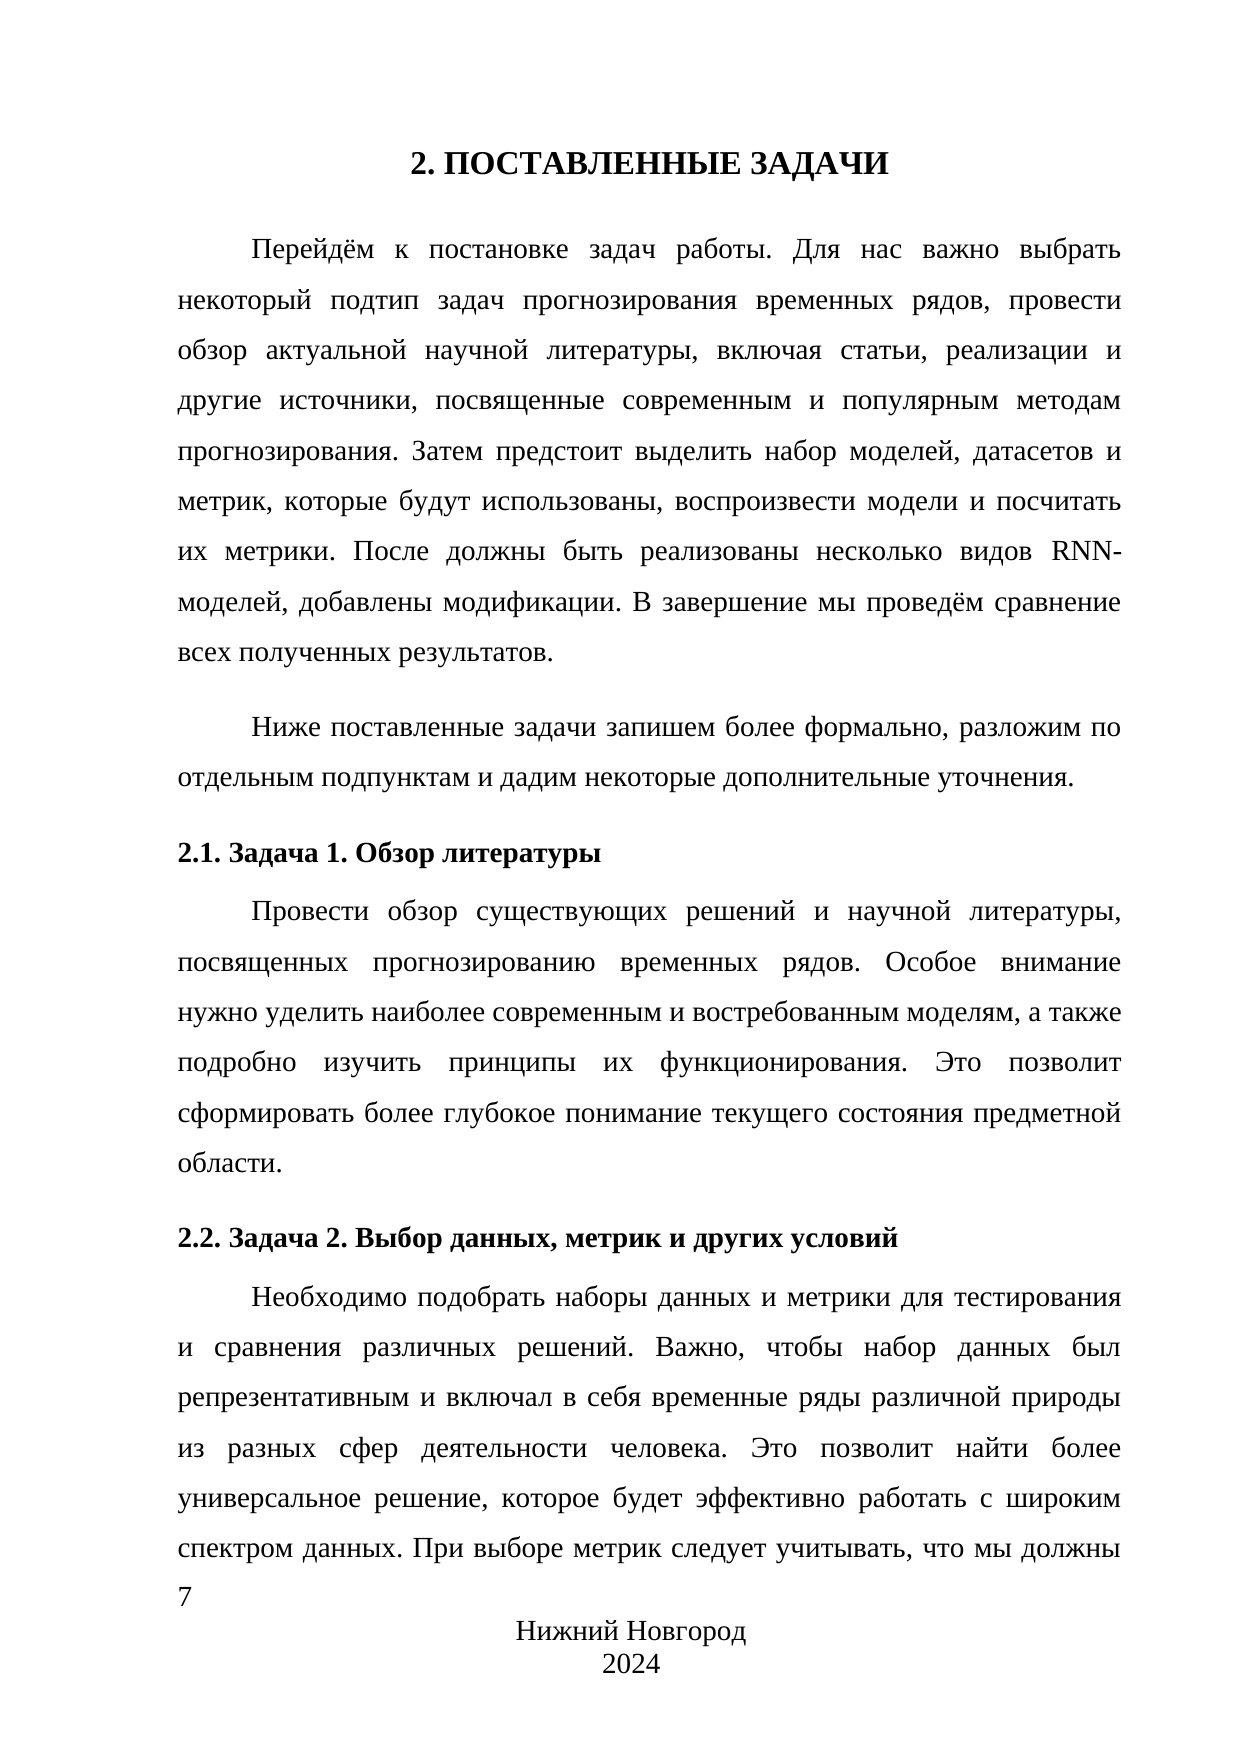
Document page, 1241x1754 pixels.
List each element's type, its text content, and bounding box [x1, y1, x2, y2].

text Перейдём к постановке задач работы. Для нас важно выбрать некоторый подтип задач прогнозирования временных рядов, провести обзор актуальной научной литературы, включая статьи, реализации и другие источники, посвященные современным и популярным методам прогнозирования. Затем предстоит выделить набор моделей, датасетов и метрик, которые будут использованы, воспроизвести модели и посчитать их метрики. После должны быть реализованы несколько видов RNN-моделей, добавлены модификации. В завершение мы проведём сравнение всех полученных результатов. [177, 231, 1122, 667]
text Задача 1. Обзор литературы [177, 835, 1122, 868]
text Ниже поставленные задачи запишем более формально, разложим по отдельным подпунктам и дадим некоторые дополнительные уточнения. [177, 709, 1122, 793]
text Провести обзор существующих решений и научной литературы, посвященных прогнозированию временных рядов. Особое внимание нужно уделить наиболее современным и востребованным моделям, а также подробно изучить принципы их функционирования. Это позволит сформировать более глубокое понимание текущего состояния предметной области. [177, 893, 1122, 1178]
text Задача 2. Выбор данных, метрик и других условий [177, 1220, 1122, 1254]
text ПОСТАВЛЕННЫЕ ЗАДАЧИ [177, 143, 1122, 181]
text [177, 1279, 1122, 1564]
